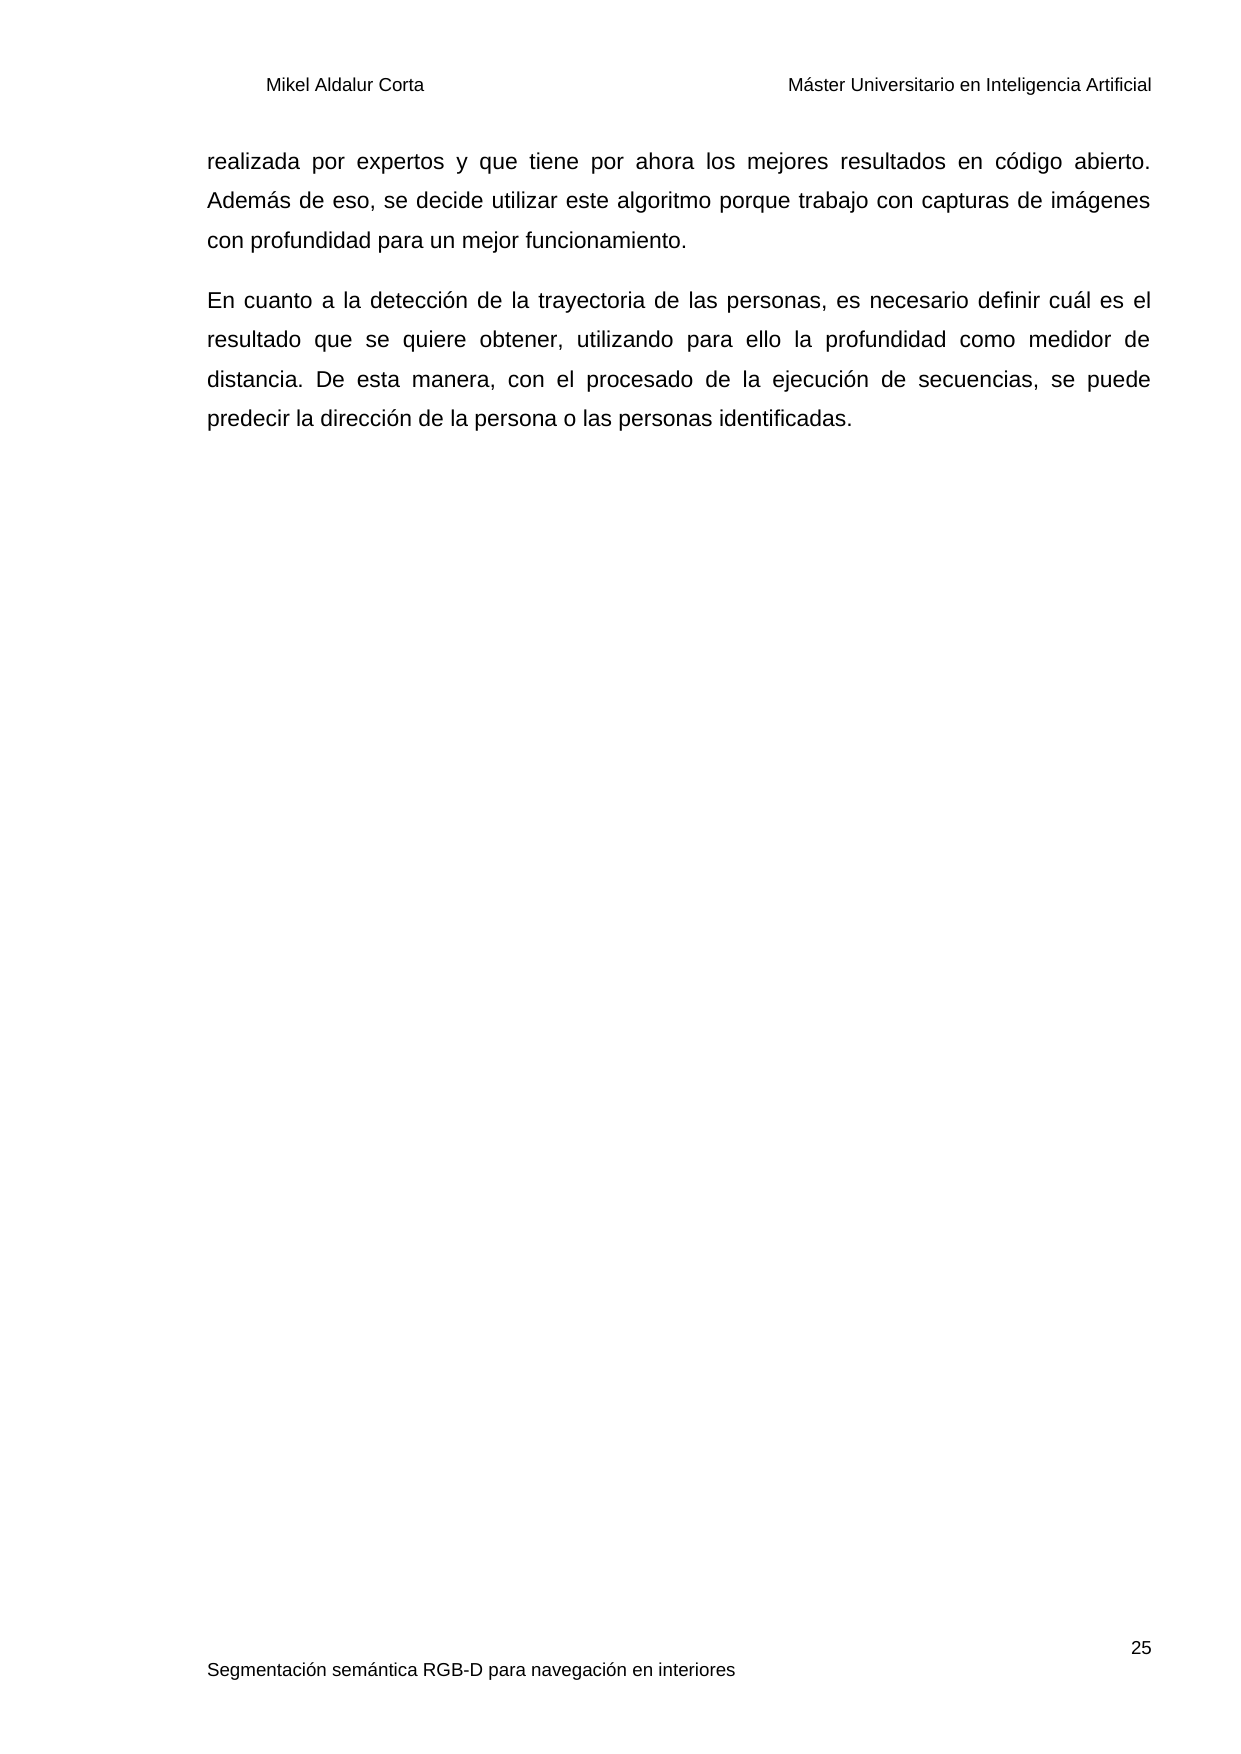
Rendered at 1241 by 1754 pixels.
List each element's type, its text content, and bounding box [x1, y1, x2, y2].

text En cuanto a la detección de la trayectoria de las personas, es necesario definir cuál es el resultado que se quiere obtener, utilizando para ello la profundidad como medidor de distancia. De esta manera, con el procesado de la ejecución de secuencias, se puede predecir la dirección de la persona o las personas identificadas. [207, 287, 1152, 432]
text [207, 148, 1152, 253]
